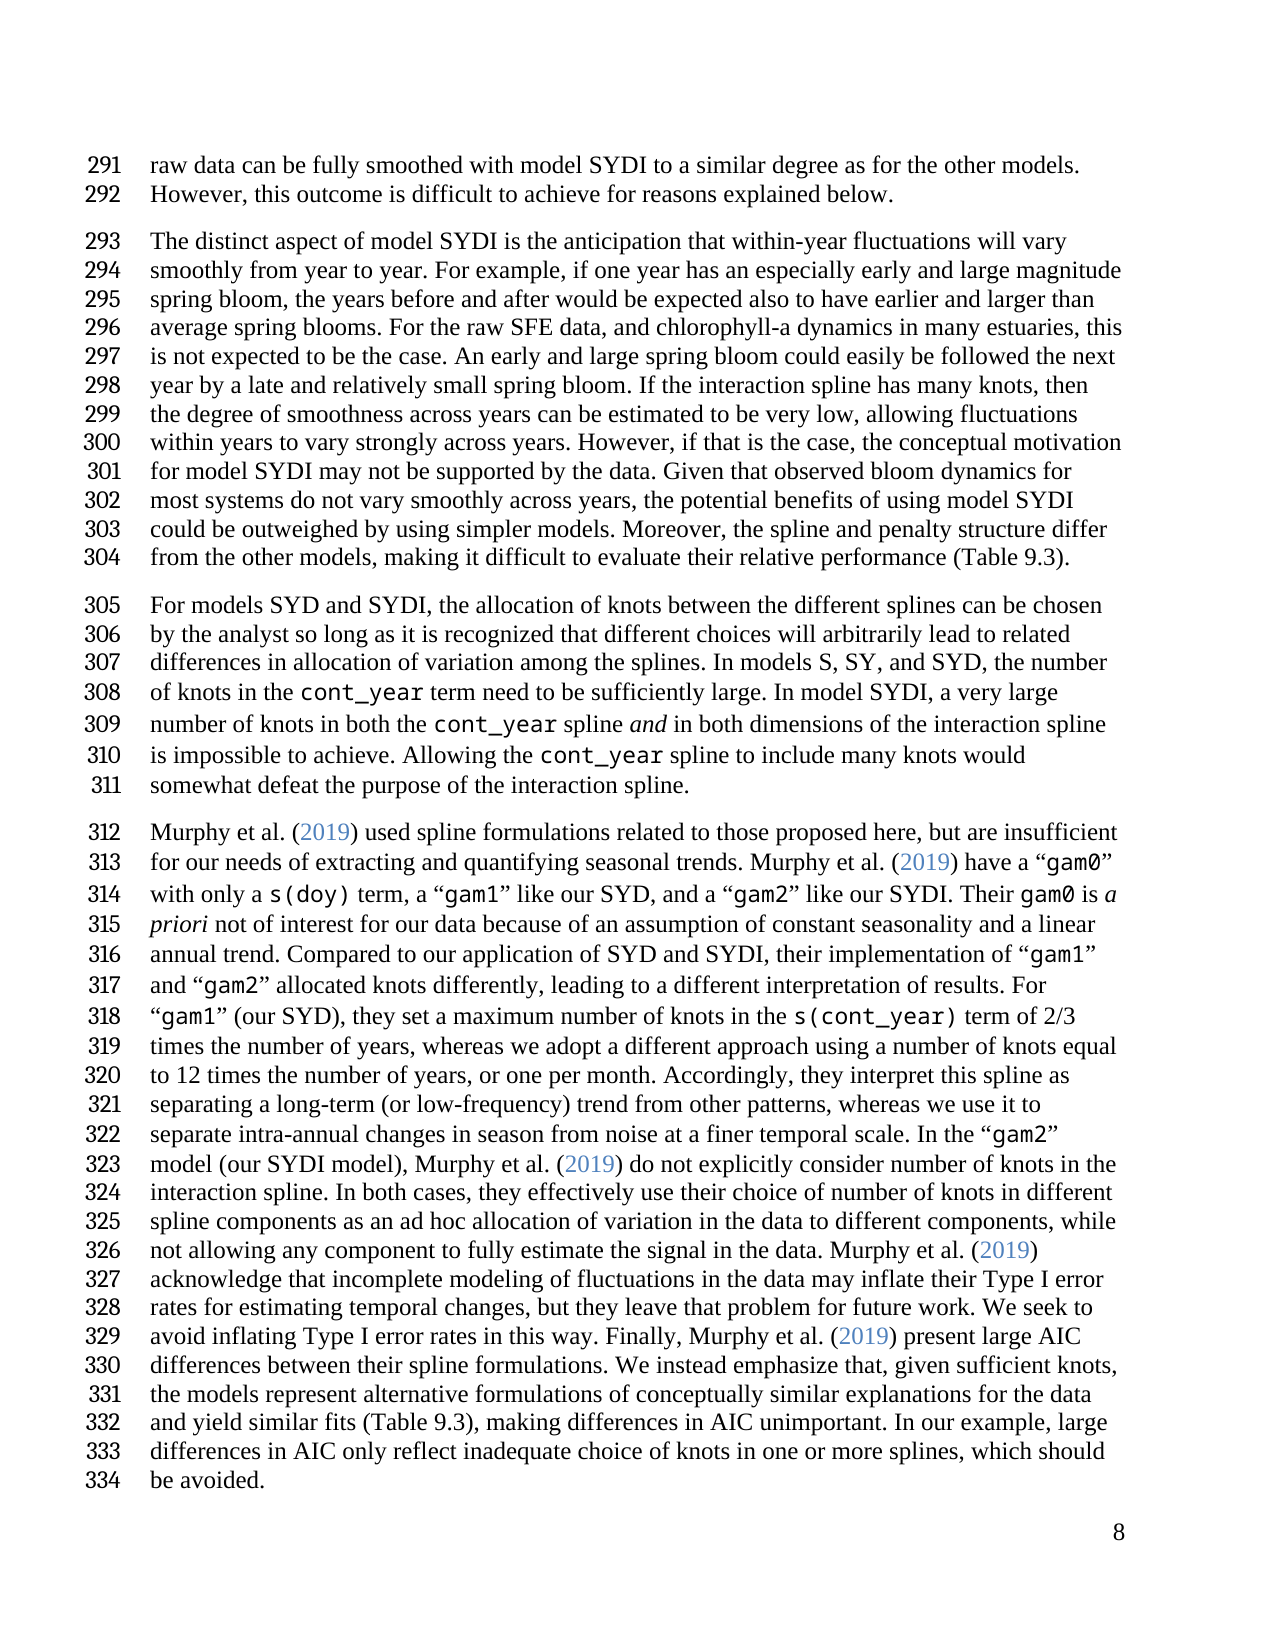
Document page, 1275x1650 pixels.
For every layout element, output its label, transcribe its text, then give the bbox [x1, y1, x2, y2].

text For models SYD and SYDI, the allocation of knots between the different splines can be chosen by the analyst so long as it is recognized that different choices will arbitrarily lead to related differences in allocation of variation among the splines. In models S, SY, and SYD, the number of knots in the cont_year term need to be sufficiently large. In model SYDI, a very large number of knots in both the cont_year spline and in both dimensions of the interaction spline is impossible to achieve. Allowing the cont_year spline to include many knots would somewhat defeat the purpose of the interaction spline. [150, 590, 1125, 799]
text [150, 150, 1125, 207]
text The distinct aspect of model SYDI is the anticipation that within-year fluctuations will vary smoothly from year to year. For example, if one year has an especially early and large magnitude spring bloom, the years before and after would be expected also to have earlier and larger than average spring blooms. For the raw SFE data, and chlorophyll-a dynamics in many estuaries, this is not expected to be the case. An early and large spring bloom could easily be followed the next year by a late and relatively small spring bloom. If the interaction spline has many knots, then the degree of smoothness across years can be estimated to be very low, allowing fluctuations within years to vary strongly across years. However, if that is the case, the conceptual motivation for model SYDI may not be supported by the data. Given that observed bloom dynamics for most systems do not vary smoothly across years, the potential benefits of using model SYDI could be outweighed by using simpler models. Moreover, the spline and penalty structure differ from the other models, making it difficult to evaluate their relative performance (Table 9.3). [150, 226, 1125, 571]
text Murphy et al. (2019) used spline formulations related to those proposed here, but are insufficient for our needs of extracting and quantifying seasonal trends. Murphy et al. (2019) have a “gam0” with only a s(doy) term, a “gam1” like our SYD, and a “gam2” like our SYDI. Their gam0 is a priori not of interest for our data because of an assumption of constant seasonality and a linear annual trend. Compared to our application of SYD and SYDI, their implementation of “gam1” and “gam2” allocated knots differently, leading to a different interpretation of results. For “gam1” (our SYD), they set a maximum number of knots in the s(cont_year) term of 2/3 times the number of years, whereas we adopt a different approach using a number of knots equal to 12 times the number of years, or one per month. Accordingly, they interpret this spline as separating a long-term (or low-frequency) trend from other patterns, whereas we use it to separate intra-annual changes in season from noise at a finer temporal scale. In the “gam2” model (our SYDI model), Murphy et al. (2019) do not explicitly consider number of knots in the interaction spline. In both cases, they effectively use their choice of number of knots in different spline components as an ad hoc allocation of variation in the data to different components, while not allowing any component to fully estimate the signal in the data. Murphy et al. (2019) acknowledge that incomplete modeling of fluctuations in the data may inflate their Type I error rates for estimating temporal changes, but they leave that problem for future work. We seek to avoid inflating Type I error rates in this way. Finally, Murphy et al. (2019) present large AIC differences between their spline formulations. We instead emphasize that, given sufficient knots, the models represent alternative formulations of conceptually similar explanations for the data and yield similar fits (Table 9.3), making differences in AIC unimportant. In our example, large differences in AIC only reflect inadequate choice of knots in one or more splines, which should be avoided. [150, 817, 1125, 1494]
